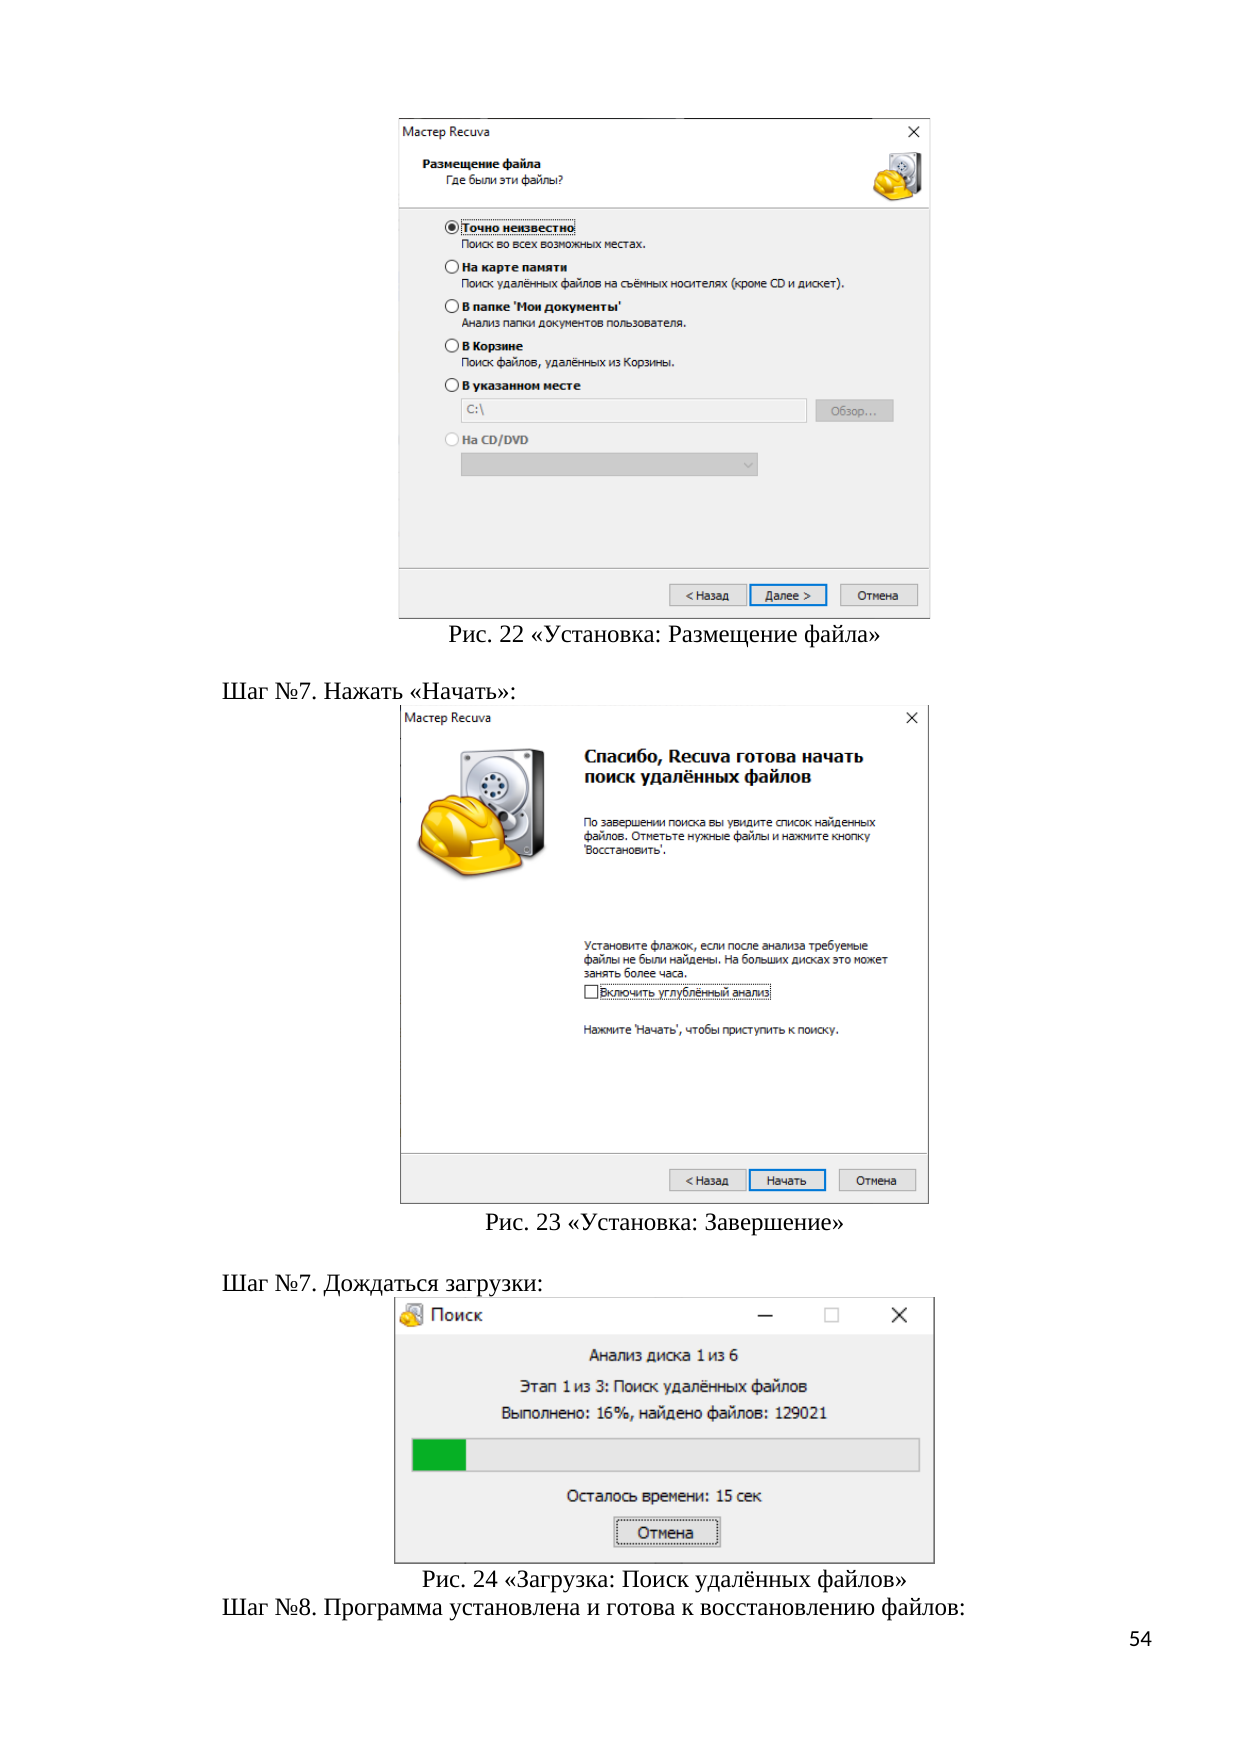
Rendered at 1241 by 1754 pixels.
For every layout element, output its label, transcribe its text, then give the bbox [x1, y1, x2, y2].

text Рис. 22 «Установка: Размещение файла» [177, 619, 1152, 647]
text Шаг №7. Дождаться загрузки: [177, 1268, 1152, 1297]
text Шаг №7. Нажать «Начать»: [177, 676, 1152, 705]
text Рис. 23 «Установка: Завершение» [177, 1207, 1152, 1236]
picture [398, 118, 931, 619]
picture [400, 705, 929, 1204]
text Рис. 24 «Загрузка: Поиск удалённых файлов» [177, 1564, 1152, 1592]
picture [394, 1297, 935, 1564]
text Шаг №8. Программа установлена и готова к восстановлению файлов: [177, 1592, 1152, 1621]
